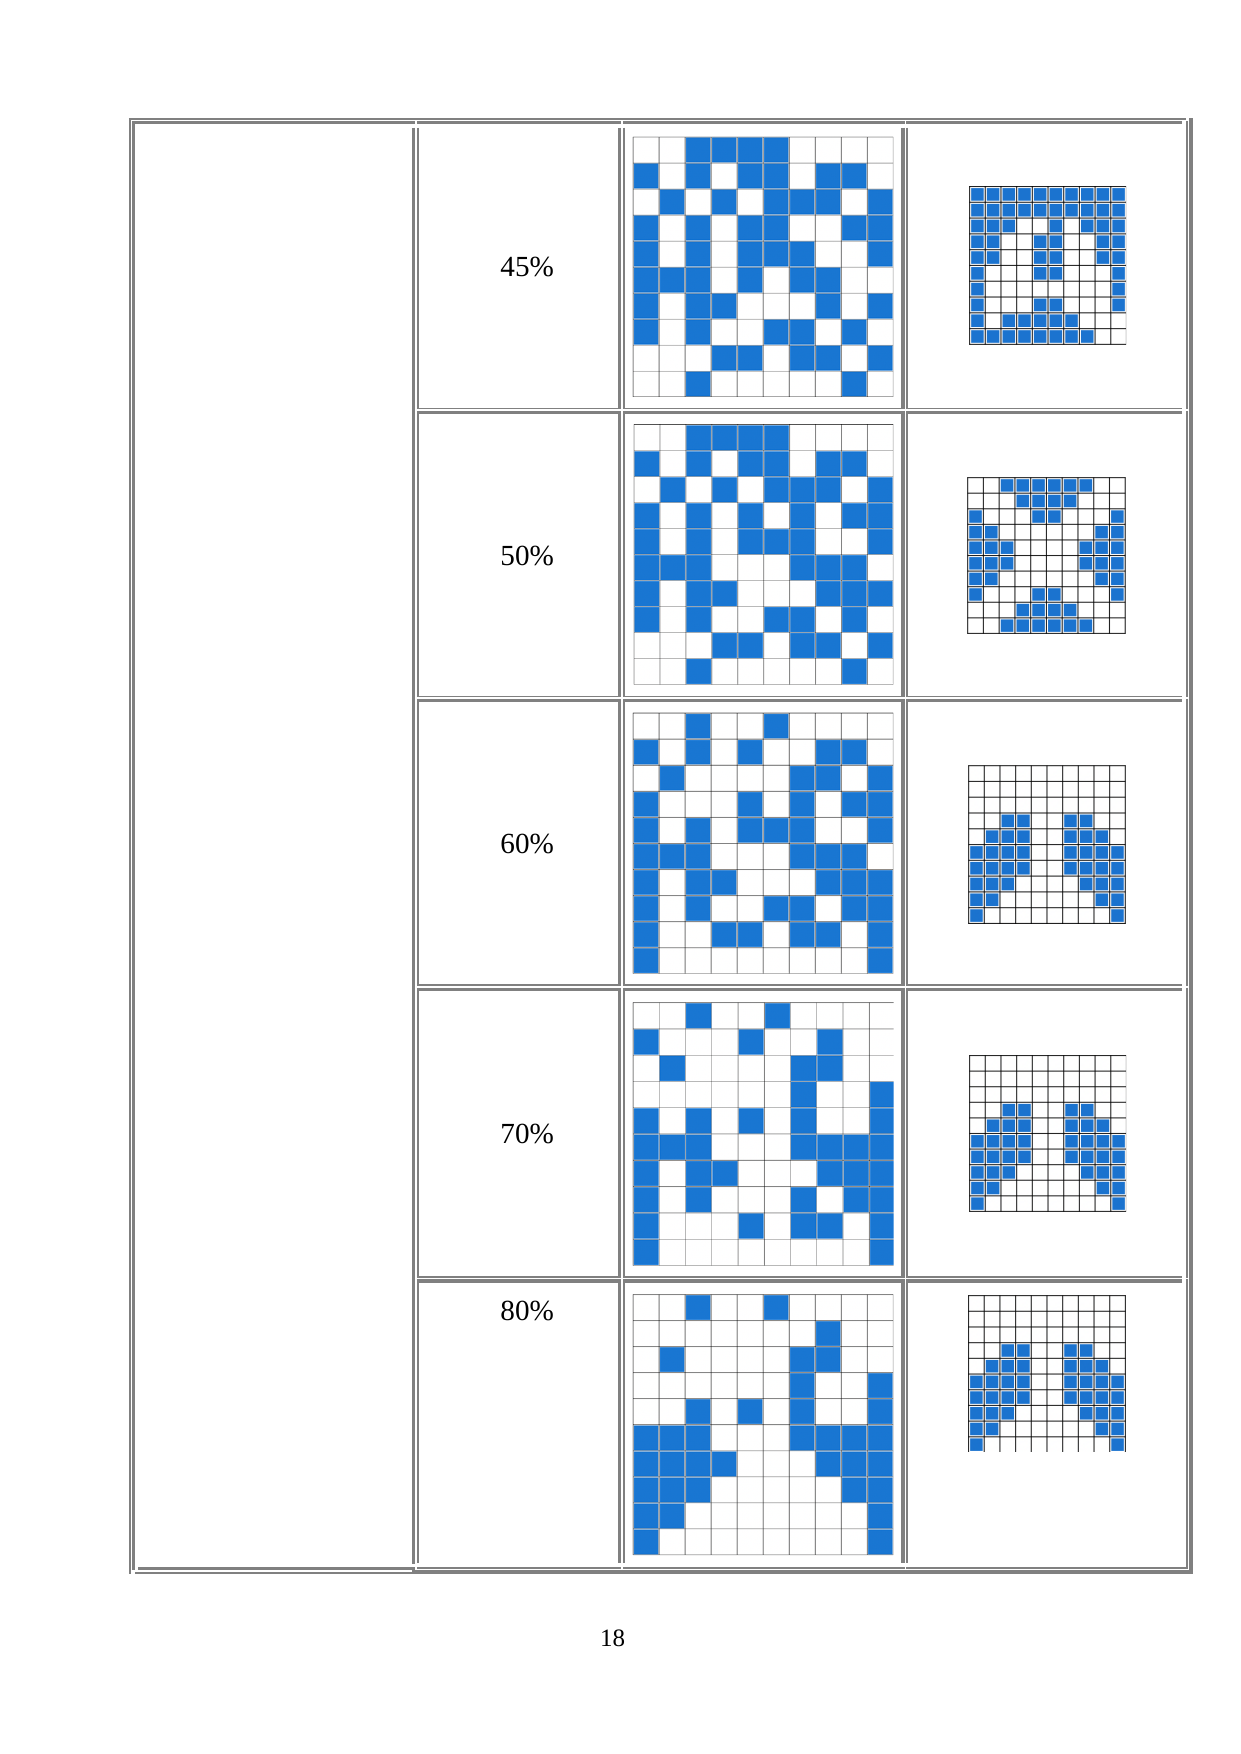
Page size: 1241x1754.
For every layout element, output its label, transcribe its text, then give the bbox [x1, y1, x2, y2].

table_cell 60% [419, 702, 618, 984]
table_cell 80% [415, 1276, 621, 1567]
picture [632, 424, 894, 685]
table_cell [905, 118, 1189, 408]
table_cell [905, 984, 1189, 1276]
picture [964, 474, 1130, 635]
picture [967, 1293, 1127, 1452]
table_cell [905, 696, 1189, 984]
picture [965, 762, 1129, 924]
table_cell [625, 702, 901, 984]
picture [967, 1054, 1127, 1213]
table_cell [621, 120, 904, 408]
table_cell 50% [419, 414, 618, 696]
picture [967, 186, 1127, 346]
picture [632, 135, 894, 397]
table_cell 70% [419, 991, 618, 1276]
table_cell [905, 1276, 1189, 1567]
table_cell [621, 1276, 904, 1567]
picture [632, 712, 894, 974]
table_cell 45% [415, 120, 621, 408]
table_cell [625, 414, 901, 696]
picture [632, 1001, 894, 1266]
table_cell [905, 408, 1189, 696]
picture [632, 1293, 894, 1557]
table_cell [625, 991, 901, 1276]
